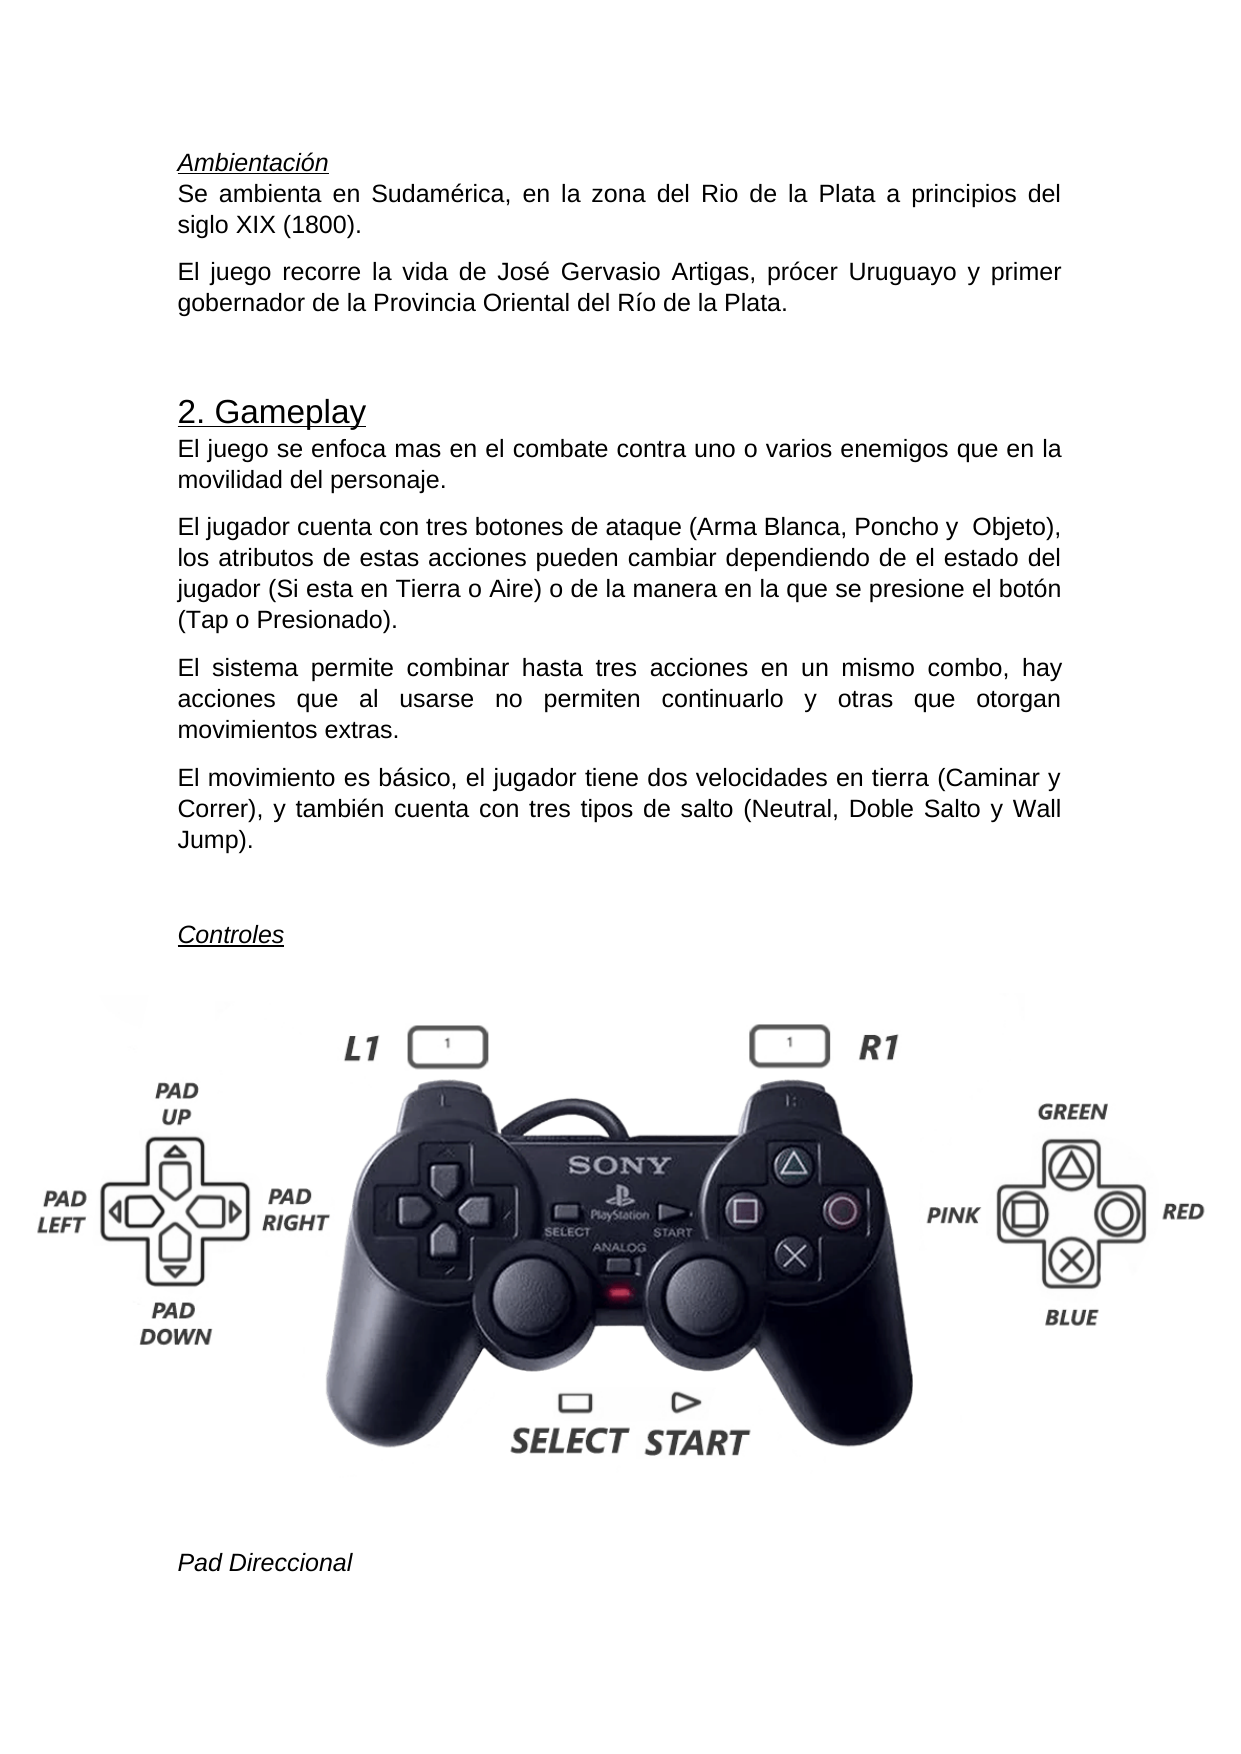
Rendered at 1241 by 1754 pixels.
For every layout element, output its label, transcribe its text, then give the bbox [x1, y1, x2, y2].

picture [26, 993, 1216, 1479]
subtitle 2. Gameplay [177, 392, 1063, 431]
text El juego recorre la vida de José Gervasio Artigas, prócer Uruguayo y primer gobernador de la Provincia Oriental del Río de la Plata. [177, 257, 1063, 317]
text Pad Direccional [177, 1548, 1063, 1576]
text El sistema permite combinar hasta tres acciones en un mismo combo, hay acciones que al usarse no permiten continuarlo y otras que otorgan movimientos extras. [177, 653, 1063, 744]
subtitle Ambientación [177, 148, 1063, 176]
subtitle Controles [177, 921, 1063, 949]
text El juego se enfoca mas en el combate contra uno o varios enemigos que en la movilidad del personaje. [177, 434, 1063, 493]
text Se ambienta en Sudamérica, en la zona del Rio de la Plata a principios del siglo XIX (1800). [177, 179, 1063, 238]
text El movimiento es básico, el jugador tiene dos velocidades en tierra (Caminar y Correr), y también cuenta con tres tipos de salto (Neutral, Doble Salto y Wall Jump). [177, 763, 1063, 854]
text El jugador cuenta con tres botones de ataque (Arma Blanca, Poncho y Objeto), los atributos de estas acciones pueden cambiar dependiendo de el estado del jugador (Si esta en Tierra o Aire) o de la manera en la que se presione el botón (Tap o Presionado). [177, 512, 1063, 634]
